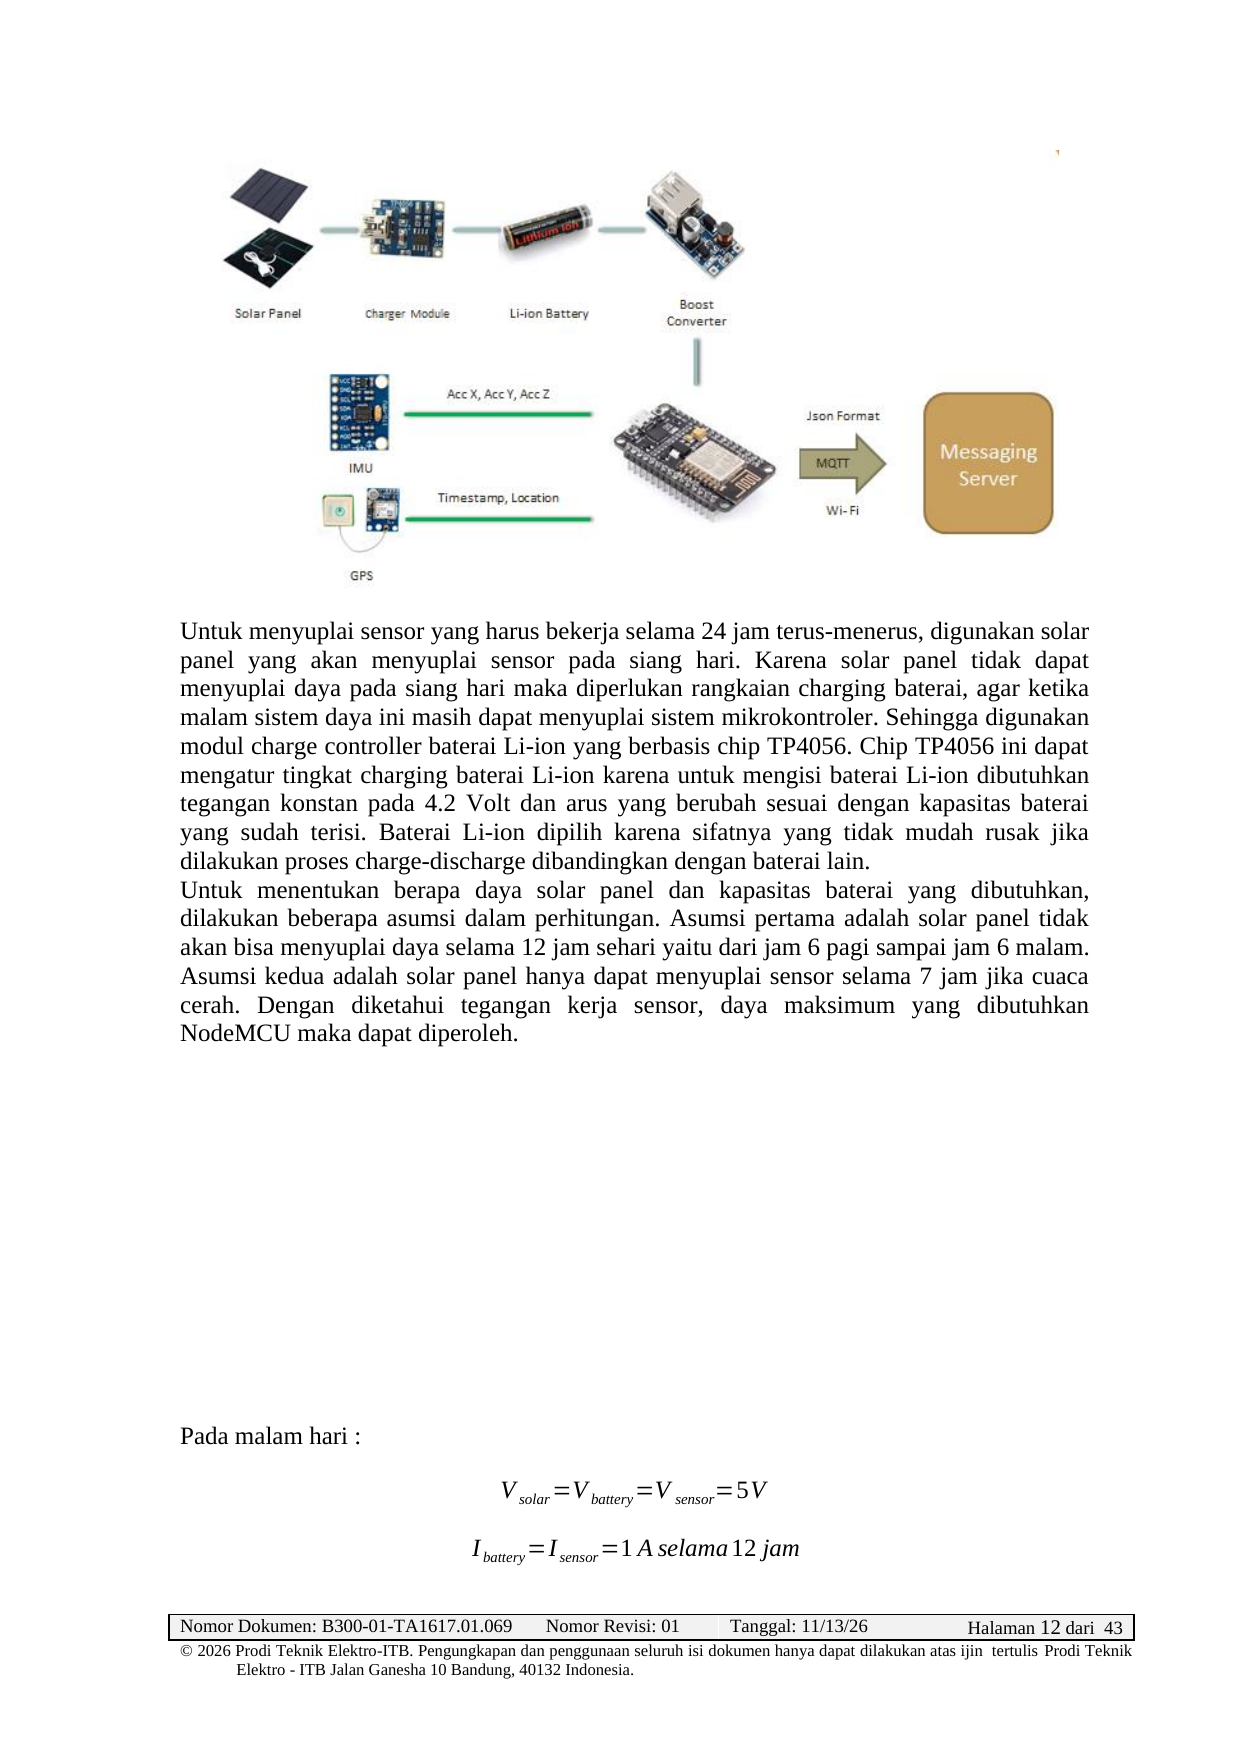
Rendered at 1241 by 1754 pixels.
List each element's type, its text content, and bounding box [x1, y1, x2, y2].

picture [211, 150, 1060, 588]
text Untuk menyuplai sensor yang harus bekerja selama 24 jam terus-menerus, digunakan solar panel yang akan menyuplai sensor pada siang hari. Karena solar panel tidak dapat menyuplai daya pada siang hari maka diperlukan rangkaian charging baterai, agar ketika malam sistem daya ini masih dapat menyuplai sistem mikrokontroler. Sehingga digunakan modul charge controller baterai Li-ion yang berbasis chip TP4056. Chip TP4056 ini dapat mengatur tingkat charging baterai Li-ion karena untuk mengisi baterai Li-ion dibutuhkan tegangan konstan pada 4.2 Volt dan arus yang berubah sesuai dengan kapasitas baterai yang sudah terisi. Baterai Li-ion dipilih karena sifatnya yang tidak mudah rusak jika dilakukan proses charge-discharge dibandingkan dengan baterai lain. [180, 616, 1090, 875]
text Untuk menentukan berapa daya solar panel dan kapasitas baterai yang dibutuhkan, dilakukan beberapa asumsi dalam perhitungan. Asumsi pertama adalah solar panel tidak akan bisa menyuplai daya selama 12 jam sehari yaitu dari jam 6 pagi sampai jam 6 malam. Asumsi kedua adalah solar panel hanya dapat menyuplai sensor selama 7 jam jika cuaca cerah. Dengan diketahui tegangan kerja sensor, daya maksimum yang dibutuhkan NodeMCU maka dapat diperoleh. [180, 875, 1090, 1047]
text Pada malam hari : [180, 1421, 1090, 1450]
